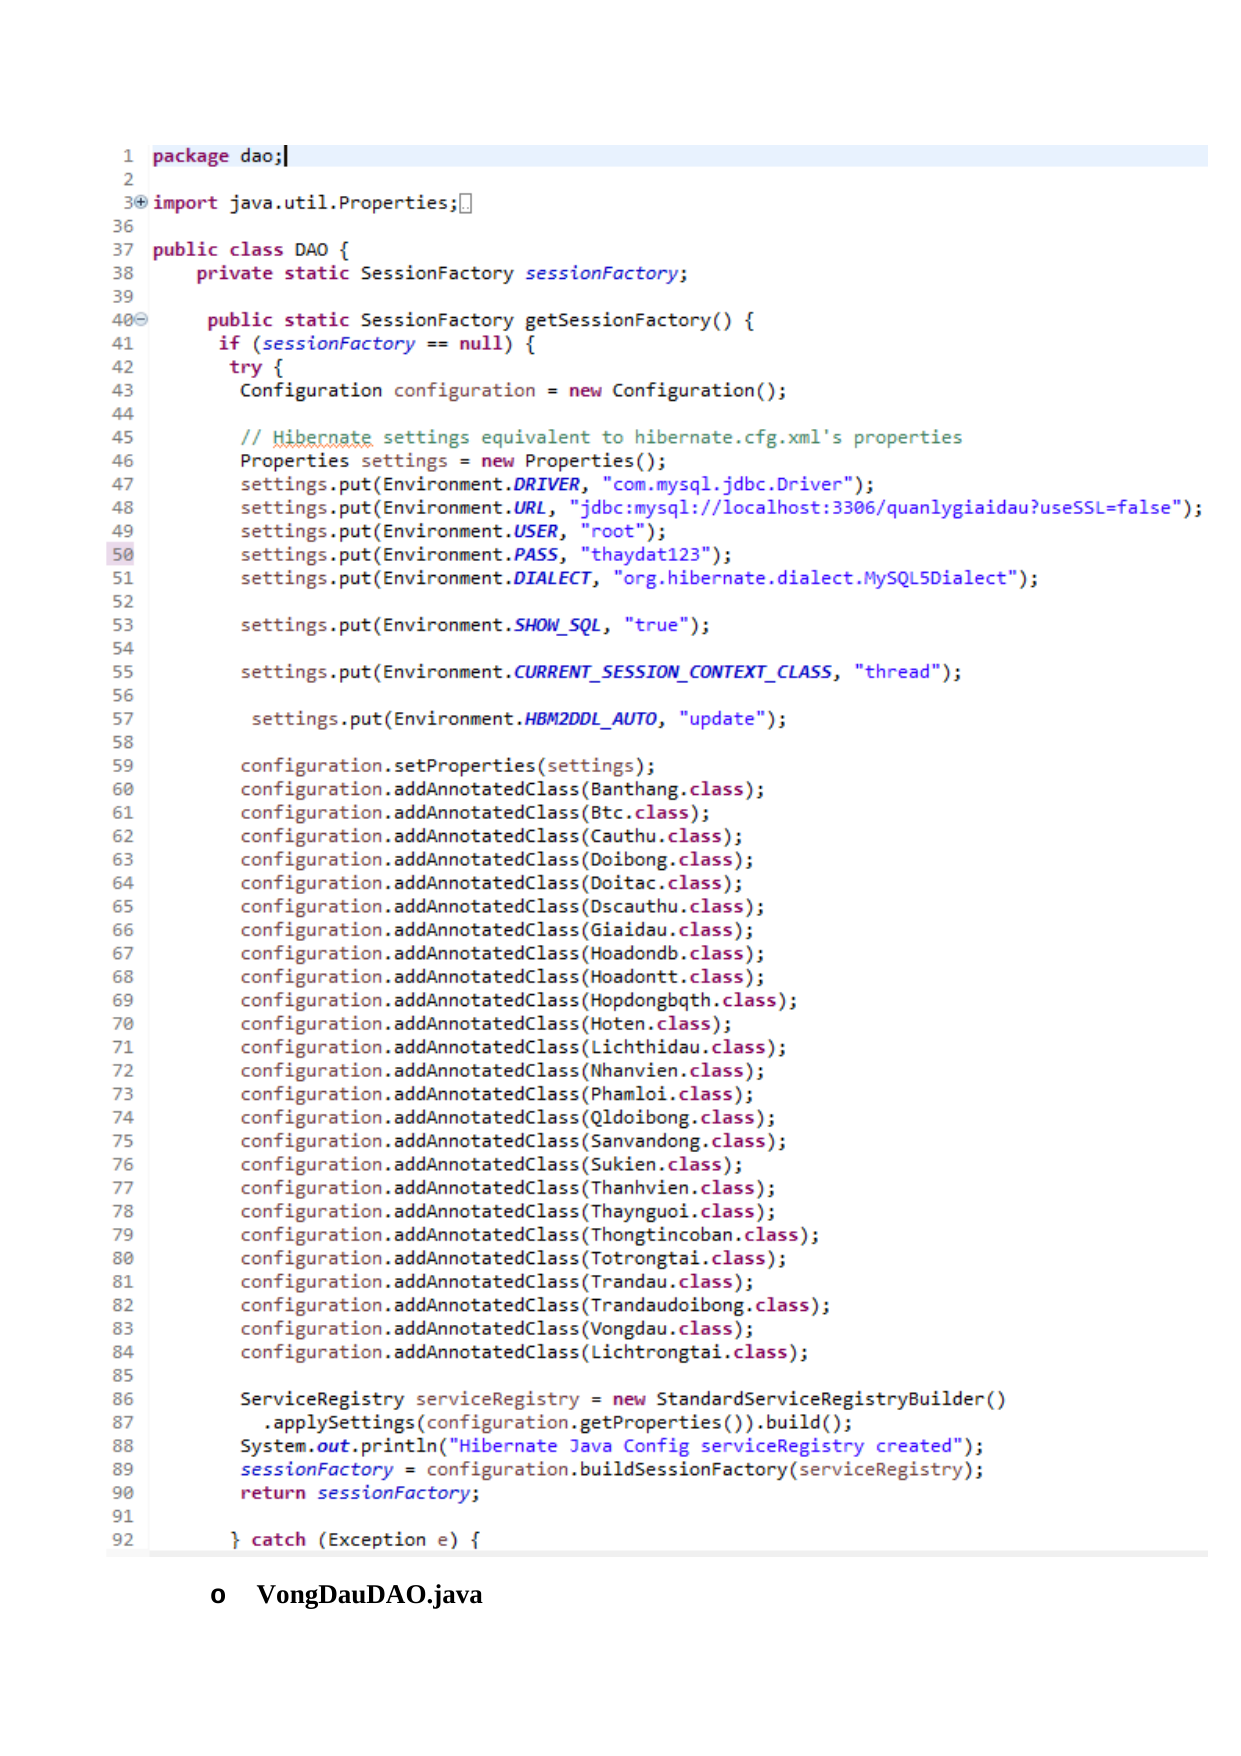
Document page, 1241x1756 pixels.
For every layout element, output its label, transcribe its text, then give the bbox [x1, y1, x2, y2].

picture [106, 145, 1208, 1557]
list VongDauDAO.java [181, 1578, 1052, 1611]
